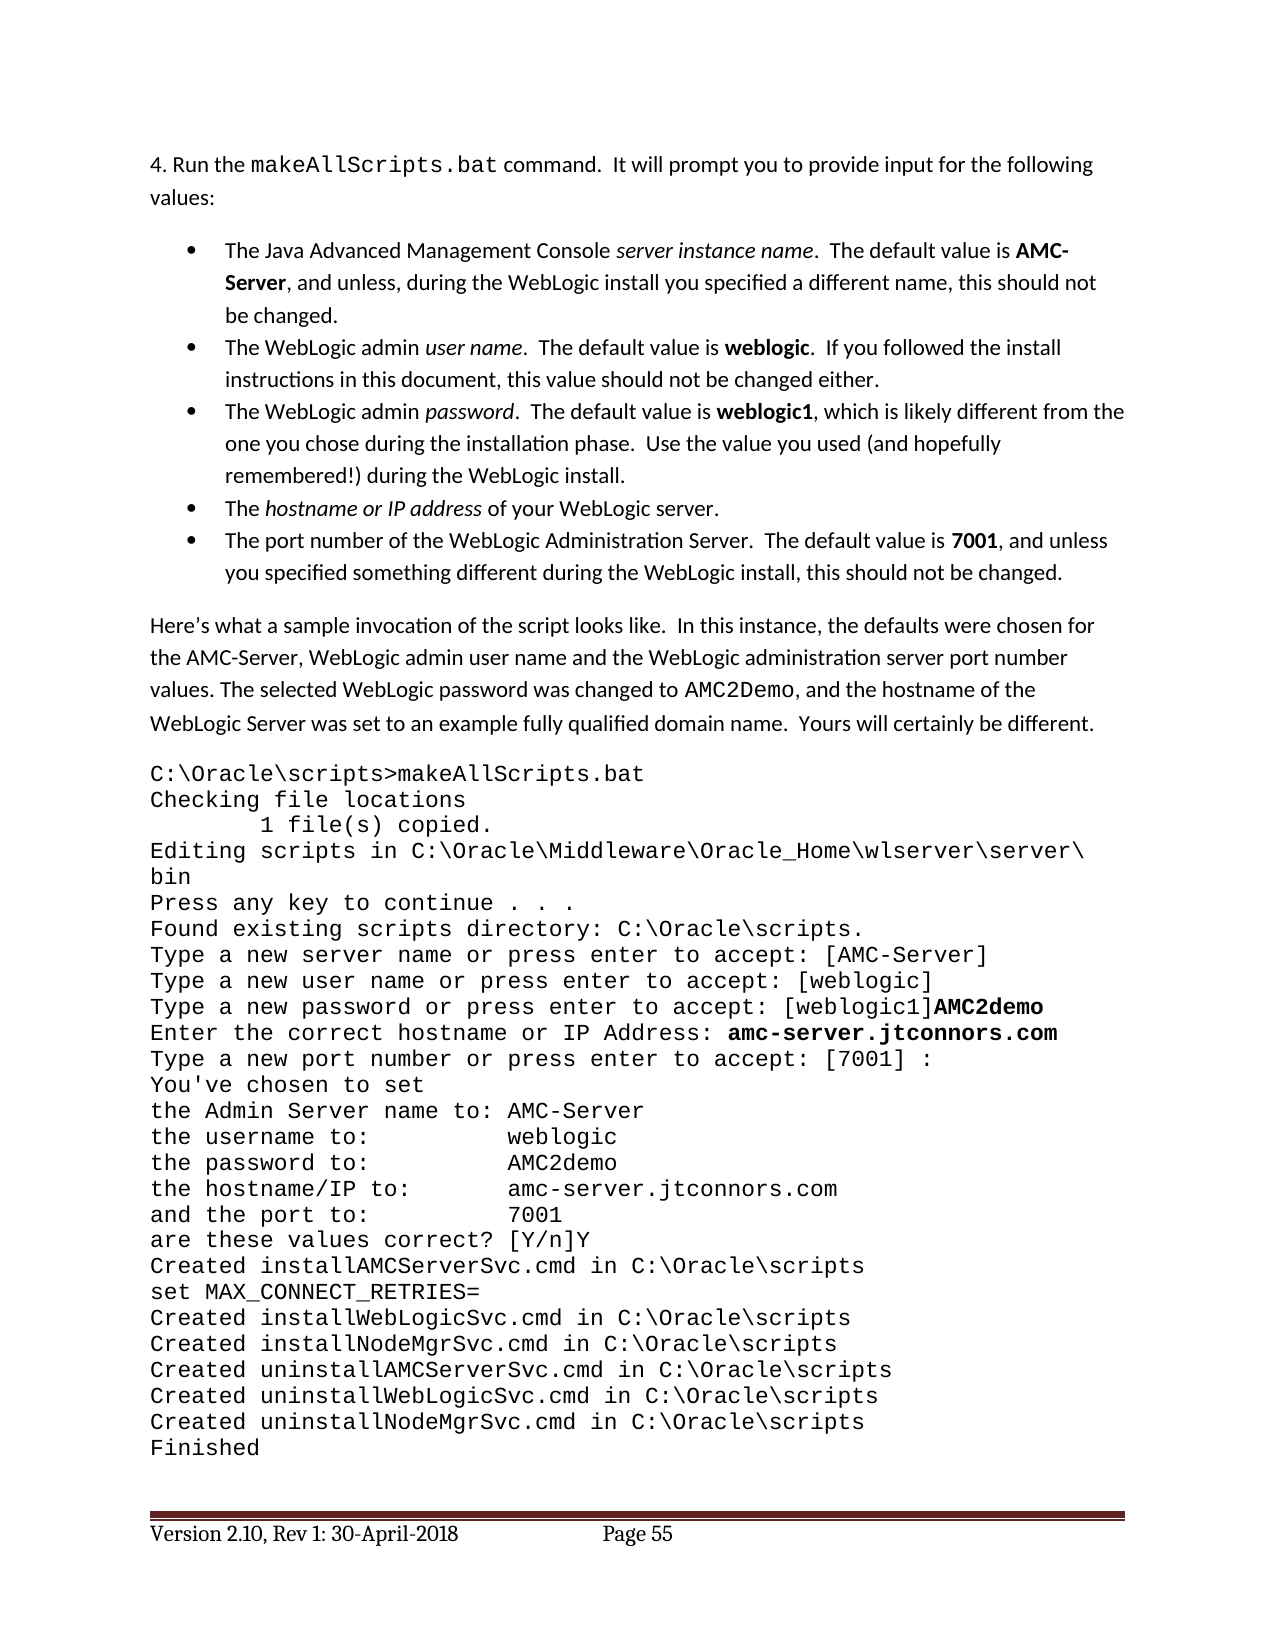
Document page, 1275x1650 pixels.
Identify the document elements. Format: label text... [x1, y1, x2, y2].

text Type a new server name or press enter to accept: [AMC-Server] [150, 943, 1125, 969]
text Type a new user name or press enter to accept: [weblogic] [150, 969, 1125, 995]
text the password to: AMC2demo [150, 1151, 1125, 1177]
text set MAX_CONNECT_RETRIES= [150, 1281, 1125, 1307]
text C:\Oracle\scripts>makeAllScripts.bat [150, 762, 1125, 788]
text Created installAMCServerSvc.cmd in C:\Oracle\scripts [150, 1255, 1125, 1281]
text the username to: weblogic [150, 1125, 1125, 1151]
text the hostname/IP to: amc-server.jtconnors.com [150, 1177, 1125, 1203]
text Finished [150, 1436, 1125, 1462]
text Here’s what a sample invocation of the script looks like. In this instance, the defaults were chosen for the AMC-Server, WebLogic admin user name and the WebLogic administration server port number values. The selected WebLogic password was changed to AMC2Demo, and the hostname of the WebLogic Server was set to an example fully qualified domain name. Yours will certainly be different. [150, 611, 1125, 737]
text Found existing scripts directory: C:\Oracle\scripts. [150, 918, 1125, 943]
list The hostname or IP address of your WebLogic server. [187, 494, 1125, 522]
text You've chosen to set [150, 1073, 1125, 1099]
text Created uninstallNodeMgrSvc.cmd in C:\Oracle\scripts [150, 1410, 1125, 1436]
text Press any key to continue . . . [150, 892, 1125, 918]
text Type a new password or press enter to accept: [weblogic1]AMC2demo [150, 995, 1125, 1021]
text Created uninstallAMCServerSvc.cmd in C:\Oracle\scripts [150, 1358, 1125, 1384]
text Enter the correct hostname or IP Address: amc-server.jtconnors.com [150, 1021, 1125, 1047]
text Created installWebLogicSvc.cmd in C:\Oracle\scripts [150, 1307, 1125, 1333]
text 1 file(s) copied. [150, 814, 1125, 840]
text Type a new port number or press enter to accept: [7001] : [150, 1047, 1125, 1073]
text the Admin Server name to: AMC-Server [150, 1099, 1125, 1125]
text Editing scripts in C:\Oracle\Middleware\Oracle_Home\wlserver\server\bin [150, 840, 1125, 892]
text are these values correct? [Y/n]Y [150, 1229, 1125, 1255]
list The WebLogic admin password. The default value is weblogic1, which is likely different from the one you chose during the installation phase. Use the value you used (and hopefully remembered!) during the WebLogic install. [187, 397, 1125, 490]
list The WebLogic admin user name. The default value is weblogic. If you followed the install instructions in this document, this value should not be changed either. [187, 333, 1125, 393]
text and the port to: 7001 [150, 1203, 1125, 1229]
list The port number of the WebLogic Administration Server. The default value is 7001, and unless you specified something different during the WebLogic install, this should not be changed. [187, 526, 1125, 586]
text Created installNodeMgrSvc.cmd in C:\Oracle\scripts [150, 1333, 1125, 1358]
text 4. Run the makeAllScripts.bat command. It will prompt you to provide input for the following values: [150, 150, 1125, 211]
text Created uninstallWebLogicSvc.cmd in C:\Oracle\scripts [150, 1384, 1125, 1410]
list The Java Advanced Management Console server instance name. The default value is AMC-Server, and unless, during the WebLogic install you specified a different name, this should not be changed. [187, 236, 1125, 329]
text Checking file locations [150, 788, 1125, 814]
